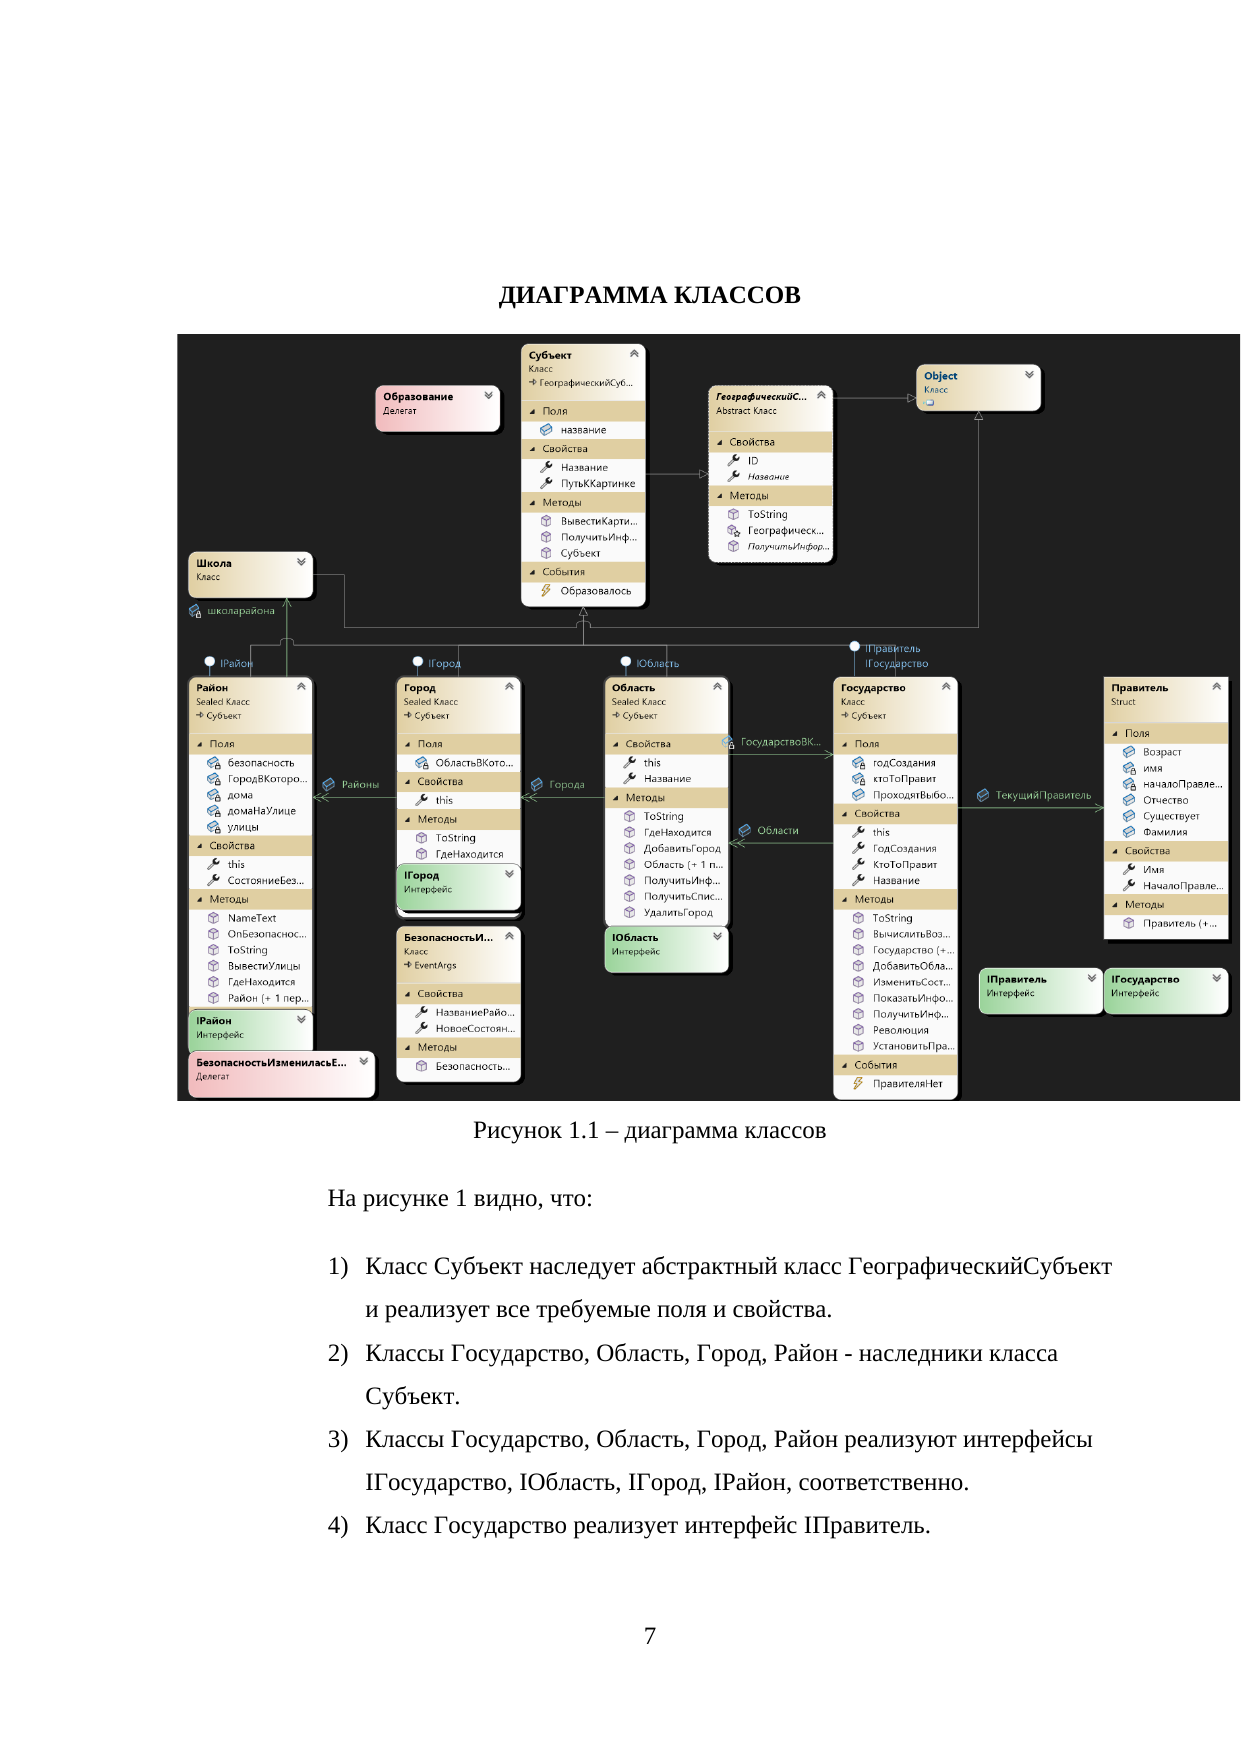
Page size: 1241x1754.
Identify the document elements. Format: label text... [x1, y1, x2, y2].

list Класс Субъект наследует абстрактный класс ГеографическийСубъект и реализует все требуемые поля и свойства. [328, 1251, 1122, 1323]
list Класс Государство реализует интерфейс IПравитель. [328, 1510, 1122, 1539]
list Классы Государство, Область, Город, Район реализуют интерфейсы IГосударство, IОбласть, IГород, IРайон, соответственно. [328, 1424, 1122, 1496]
list Классы Государство, Область, Город, Район - наследники класса Субъект. [328, 1338, 1122, 1409]
text Рисунок 1.1 – диаграмма классов [177, 1115, 1122, 1144]
picture [177, 334, 1241, 1101]
text На рисунке 1 видно, что: [177, 1183, 1122, 1212]
text диаграмма классов [177, 281, 1122, 309]
